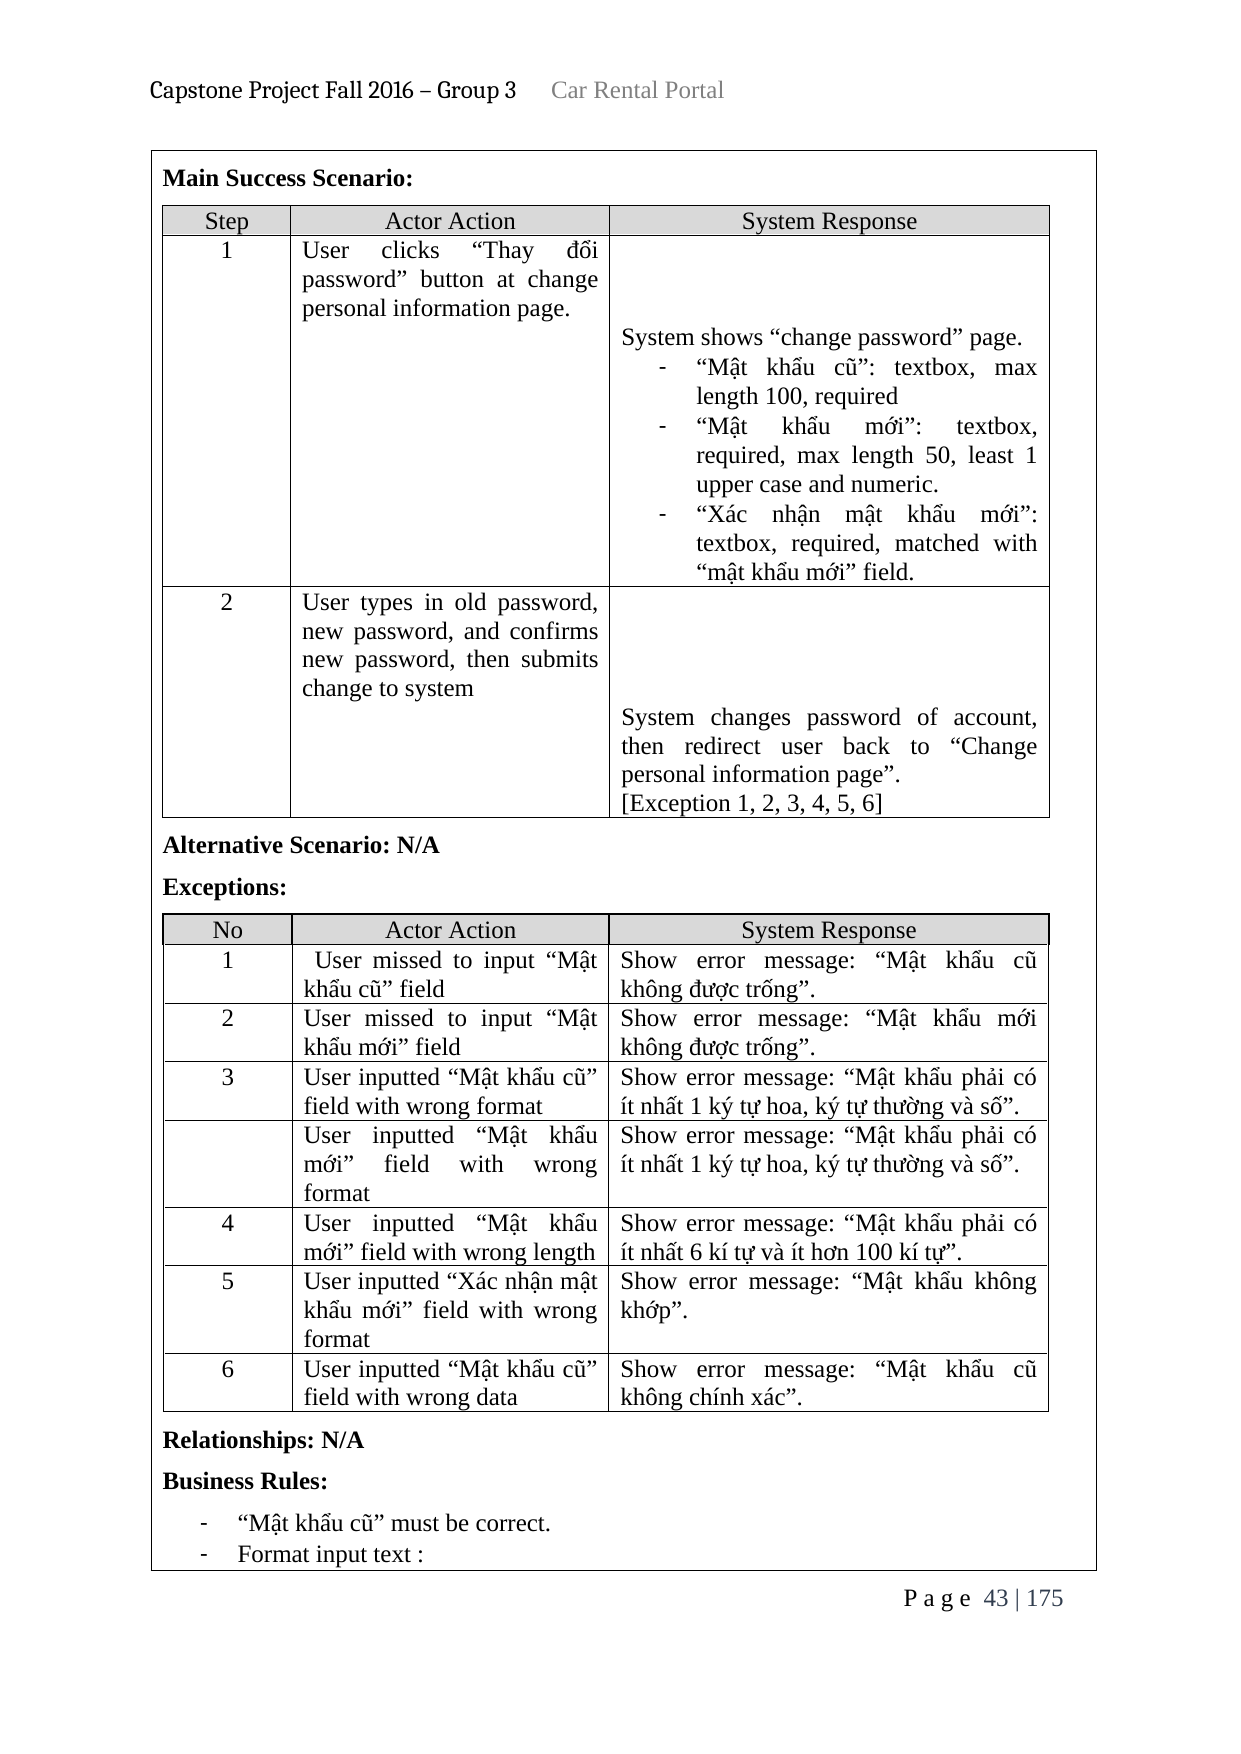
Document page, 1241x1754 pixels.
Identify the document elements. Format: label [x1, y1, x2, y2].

table_cell [152, 151, 1096, 1570]
